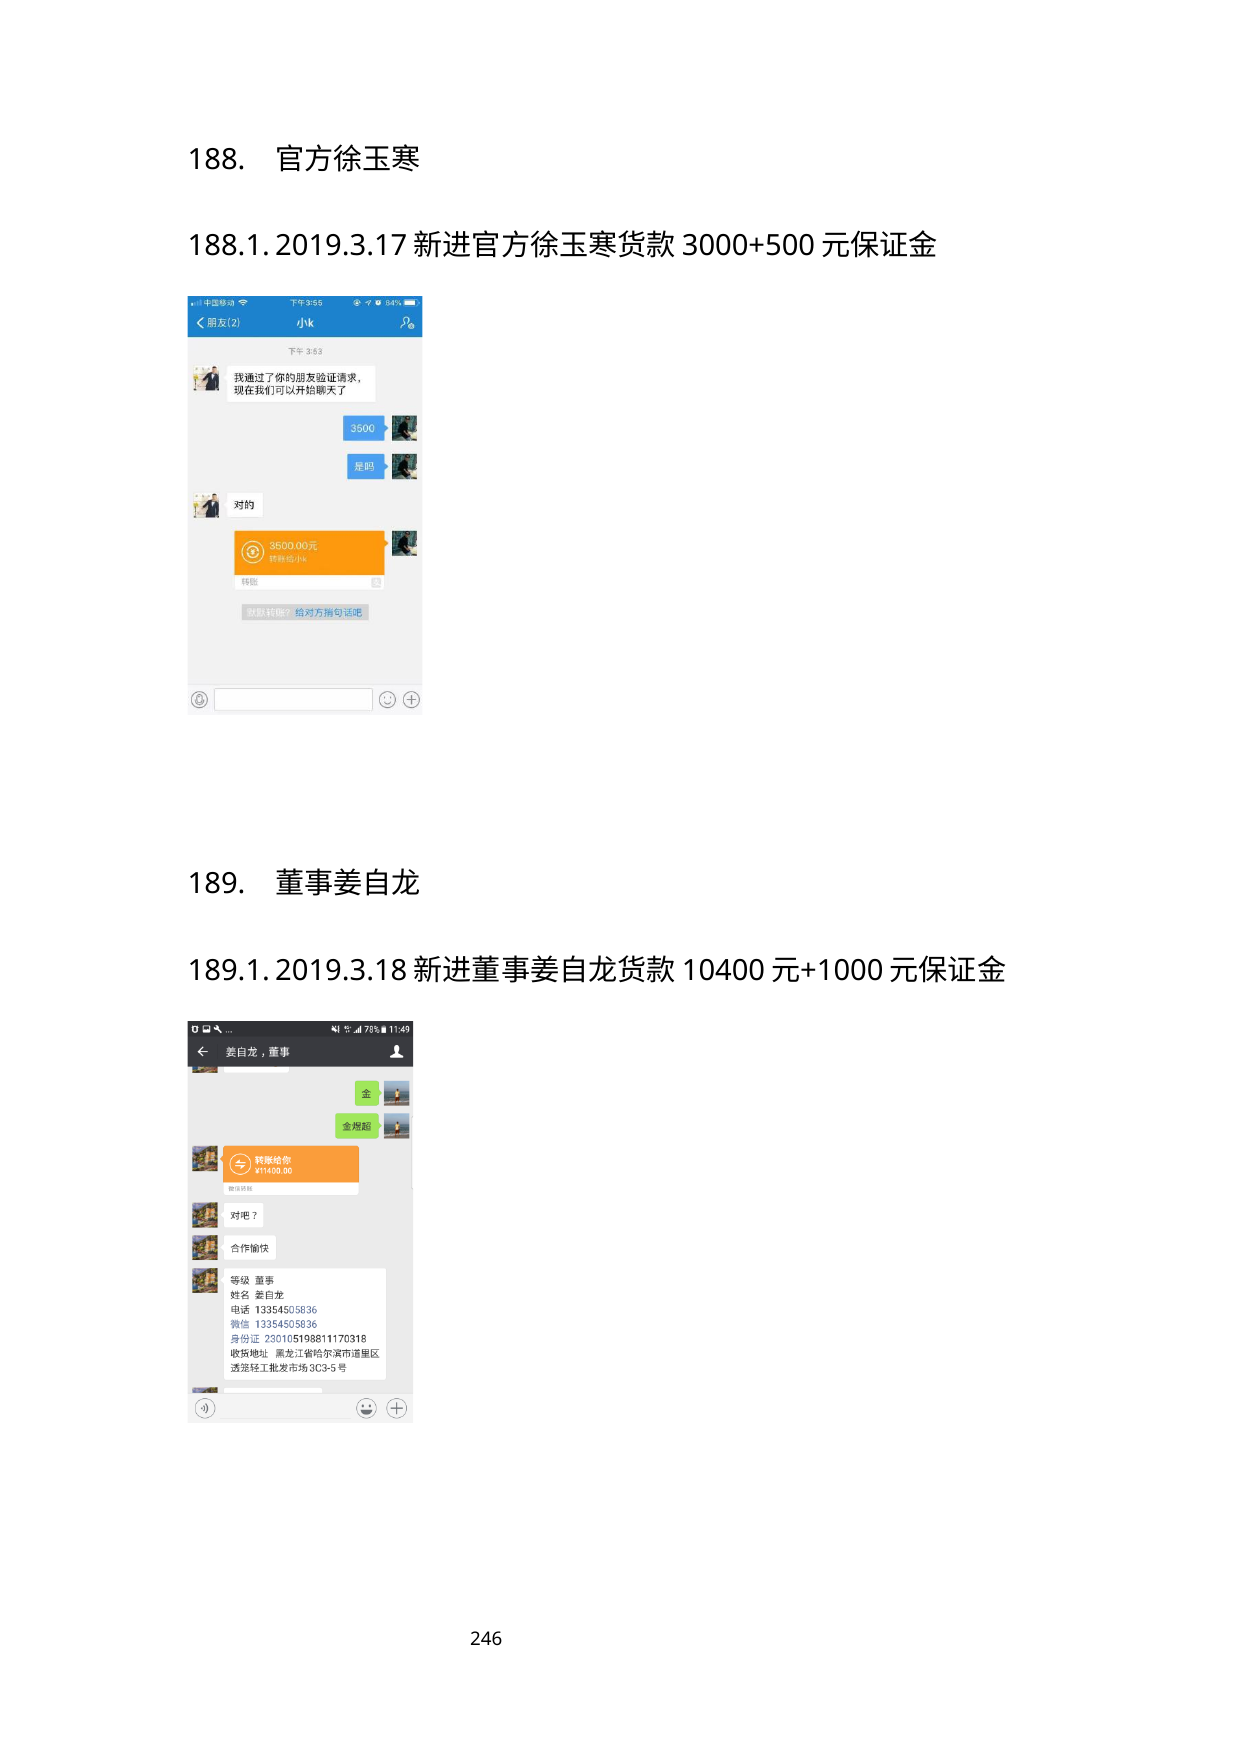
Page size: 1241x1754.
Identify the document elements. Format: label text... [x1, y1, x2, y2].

subtitle 2019.3.18新进董事姜自龙货款10400元+1000元保证金 [187, 935, 1053, 1000]
subtitle 官方徐玉寒 [187, 124, 1053, 189]
picture [187, 296, 423, 715]
subtitle 2019.3.17新进官方徐玉寒货款3000+500元保证金 [187, 210, 1053, 275]
subtitle 董事姜自龙 [187, 849, 1053, 914]
picture [187, 1021, 414, 1423]
